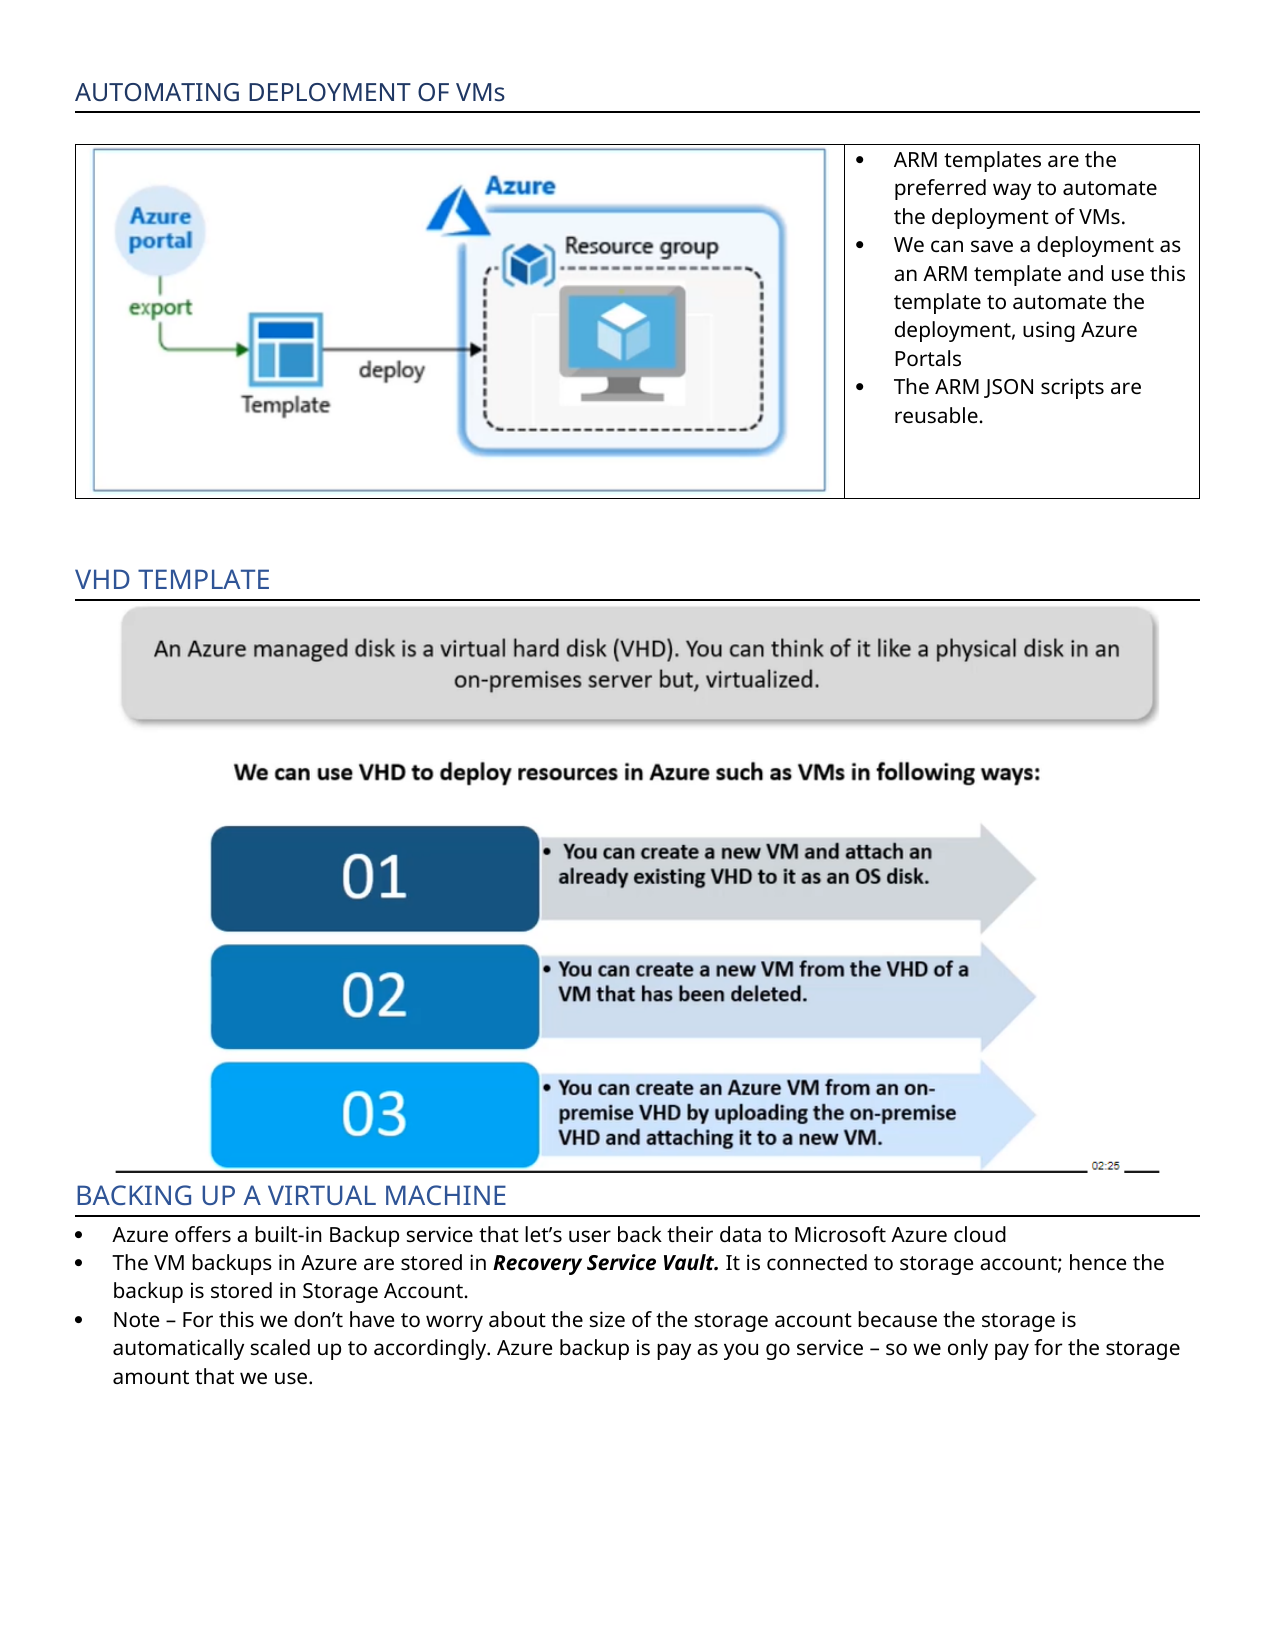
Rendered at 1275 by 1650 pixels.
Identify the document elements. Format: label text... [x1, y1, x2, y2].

list Azure offers a built-in Backup service that let’s user back their data to Microsoft Azure cloud [75, 1220, 1200, 1248]
list Note – For this we don’t have to worry about the size of the storage account because the storage is automatically scaled up to accordingly. Azure backup is pay as you go service – so we only pay for the storage amount that we use. [75, 1305, 1200, 1390]
subtitle VHD TEMPLATE [75, 560, 1200, 599]
table_header [76, 145, 86, 498]
picture [86, 145, 834, 498]
table_header [834, 145, 844, 498]
picture [115, 603, 1160, 1173]
table_header ARM templates are the preferred way to automate the deployment of VMs. We can save a deployment as an ARM template and use this template to automate the deployment, using Azure Portals The ARM JSON scripts are reusable. [845, 145, 1199, 498]
list The VM backups in Azure are stored in Recovery Service Vault. It is connected to storage account; hence the backup is stored in Storage Account. [75, 1248, 1200, 1305]
subtitle BACKING UP A VIRTUAL MACHINE [75, 1176, 1200, 1215]
subtitle AUTOMATING DEPLOYMENT OF VMs [75, 75, 1200, 111]
